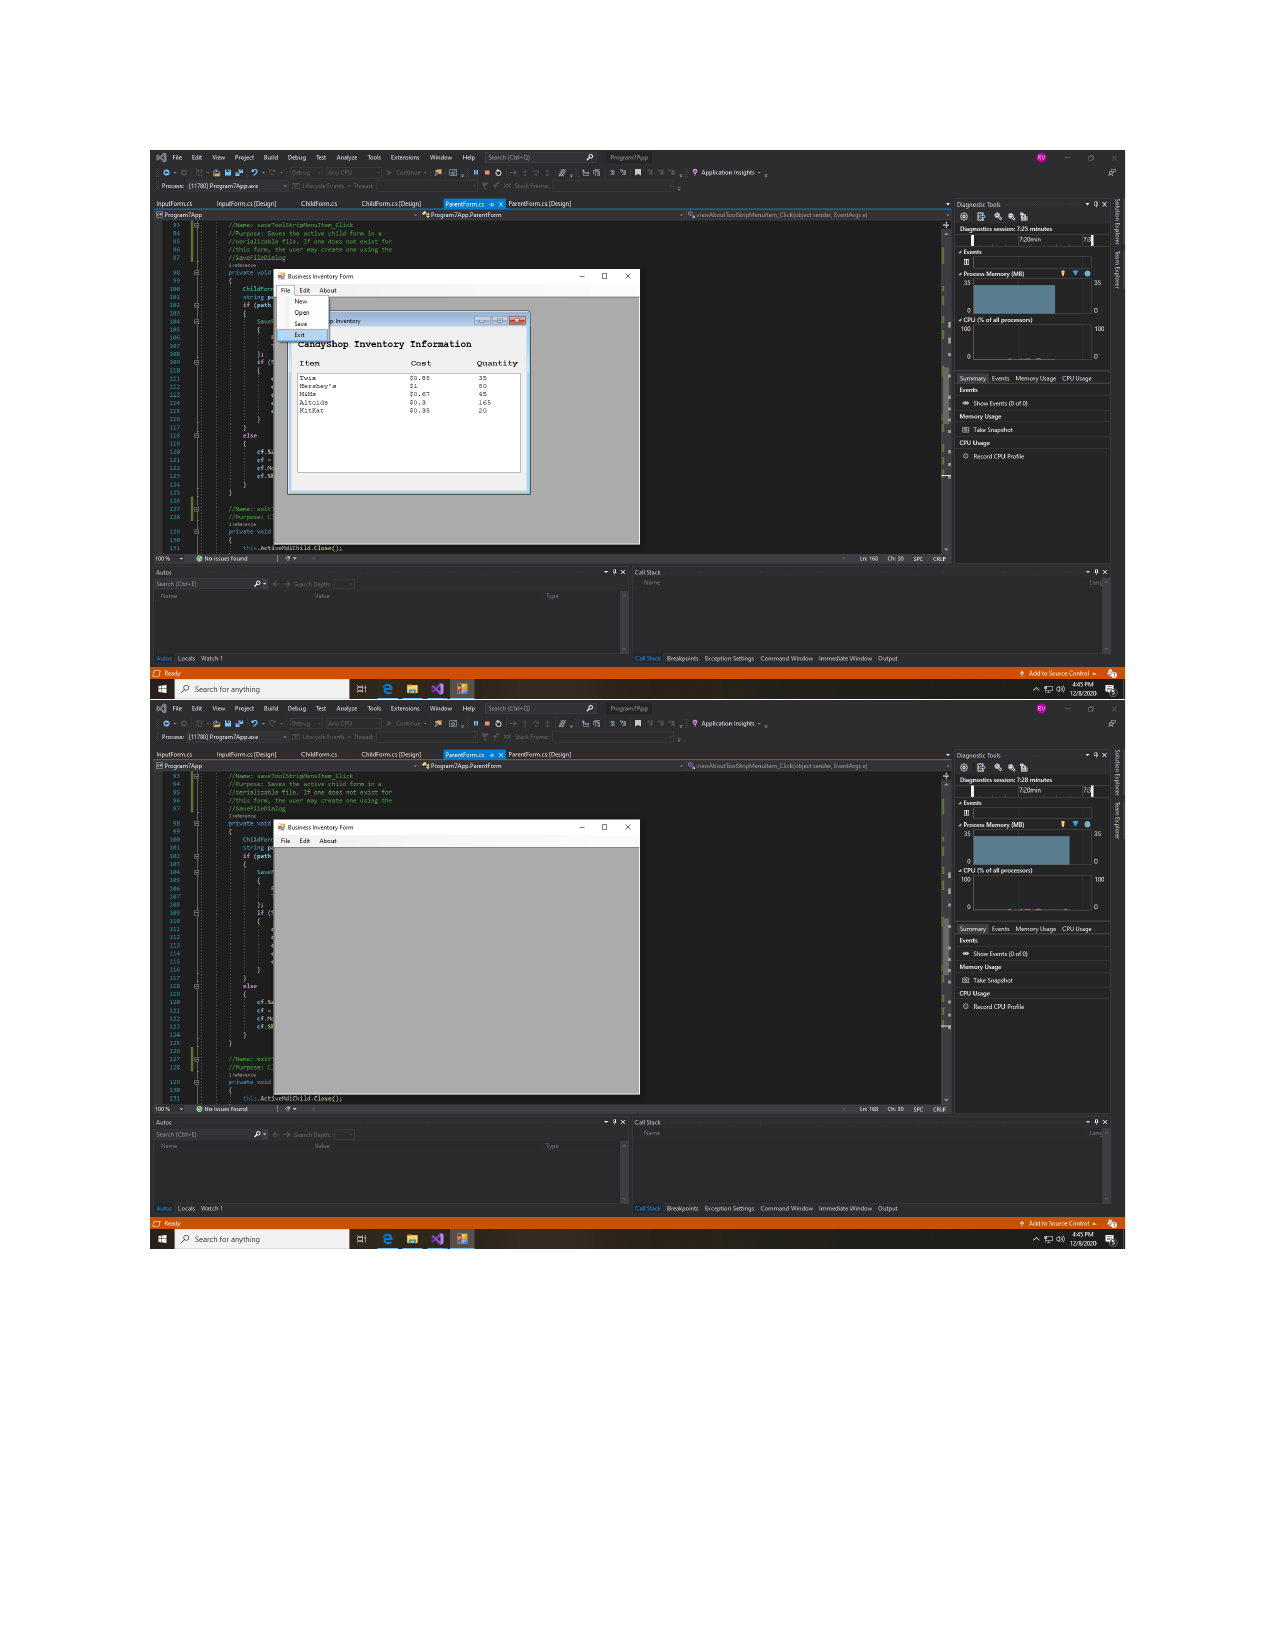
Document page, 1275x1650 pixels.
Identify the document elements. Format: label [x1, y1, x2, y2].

picture [150, 150, 1125, 699]
picture [150, 700, 1125, 1249]
